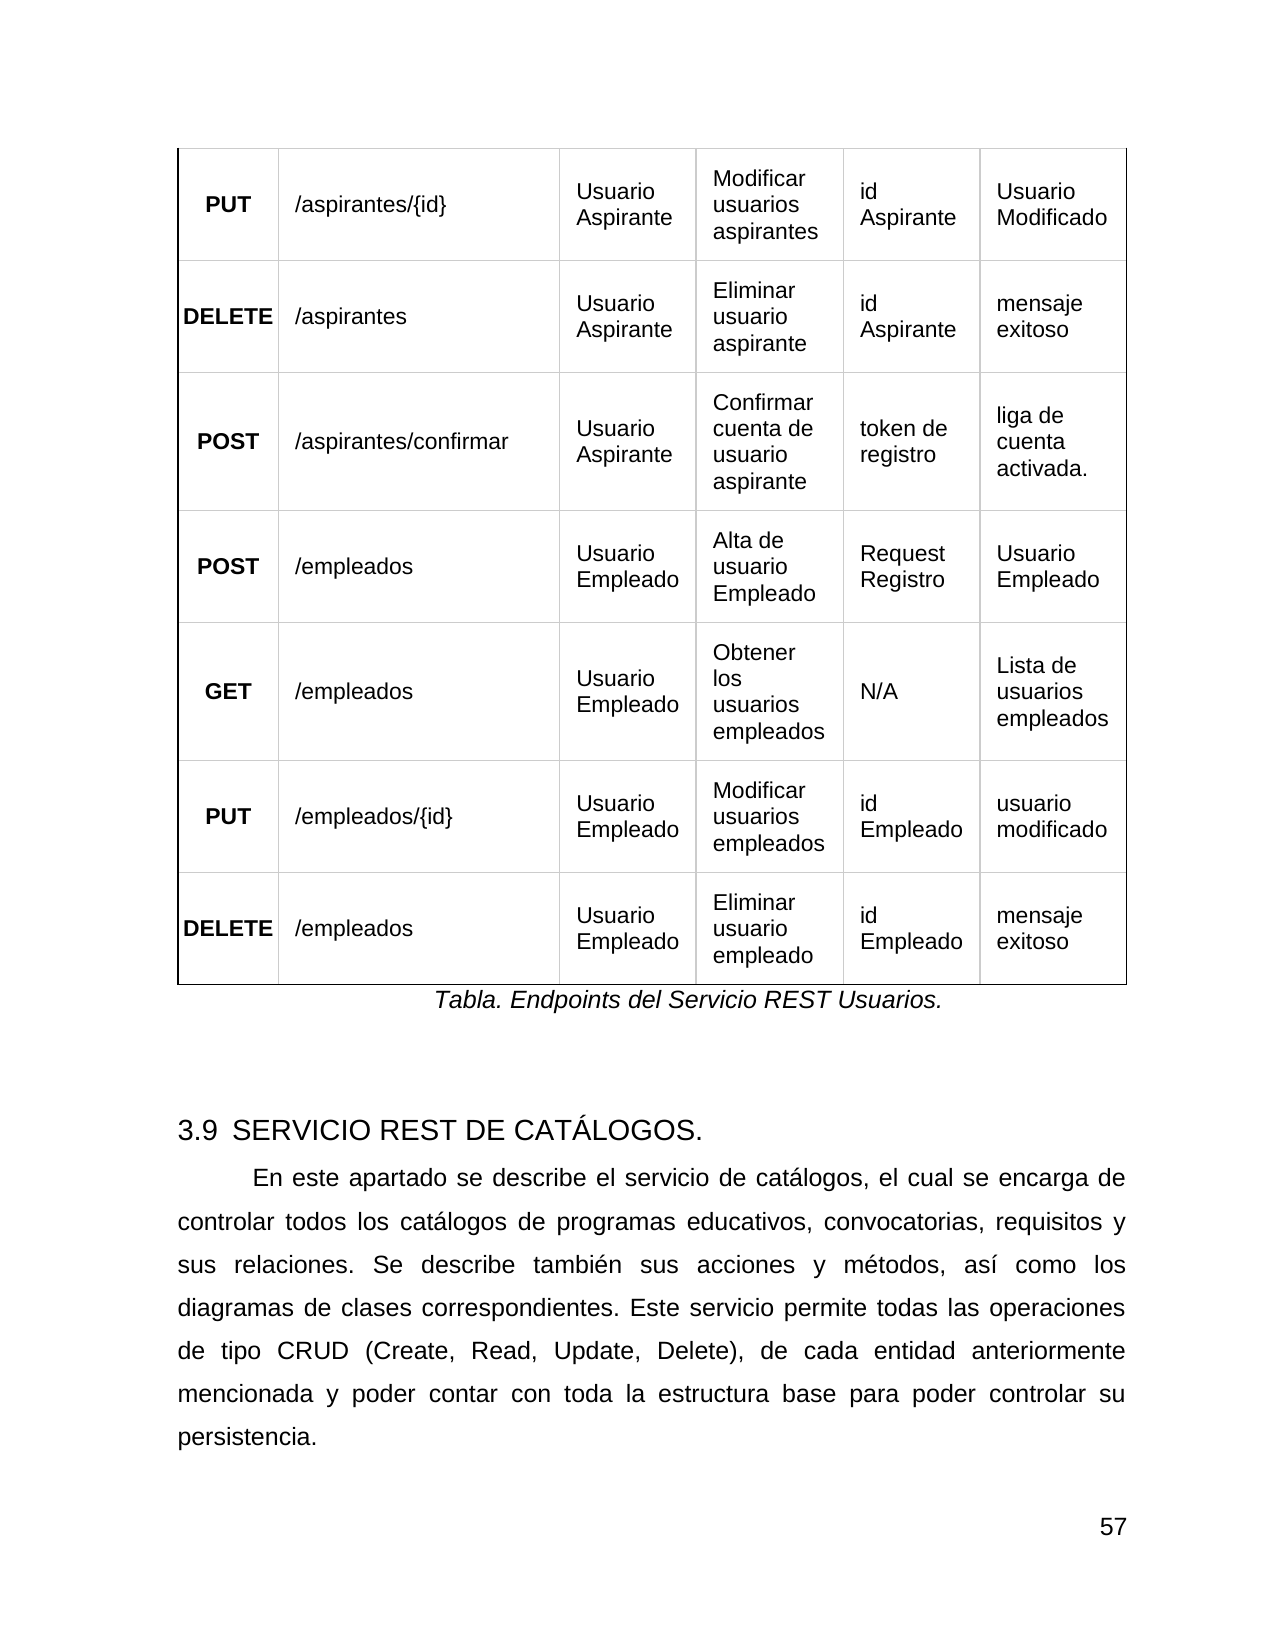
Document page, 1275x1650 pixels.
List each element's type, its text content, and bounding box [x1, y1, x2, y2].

table_cell Confirmar cuenta de usuario aspirante [697, 373, 843, 510]
table_cell POST [179, 373, 278, 510]
text Tabla. Endpoints del Servicio REST Usuarios. [177, 985, 1127, 1014]
table_cell mensaje exitoso [981, 873, 1126, 983]
table_cell Usuario Modificado [981, 149, 1126, 259]
table_cell Lista de usuarios empleados [981, 623, 1126, 760]
subtitle SERVICIO REST DE CATÁLOGOS. [177, 1113, 1127, 1147]
table_cell id Aspirante [844, 149, 979, 259]
table_cell POST [179, 511, 278, 622]
table_cell /empleados [279, 873, 559, 983]
table_cell Usuario Aspirante [560, 261, 695, 371]
table_cell /empleados/{id} [279, 761, 559, 872]
table_cell id Aspirante [844, 261, 979, 371]
table_cell Eliminar usuario aspirante [697, 261, 843, 371]
table_cell GET [179, 623, 278, 760]
table_cell Eliminar usuario empleado [697, 873, 843, 983]
table_cell PUT [179, 761, 278, 872]
table_cell Usuario Empleado [560, 761, 695, 872]
table_cell N/A [844, 623, 979, 760]
table_cell Obtener los usuarios empleados [697, 623, 843, 760]
table_cell Modificar usuarios empleados [697, 761, 843, 872]
table_cell Alta de usuario Empleado [697, 511, 843, 622]
table_cell DELETE [179, 873, 278, 983]
table_cell token de registro [844, 373, 979, 510]
table_cell /empleados [279, 511, 559, 622]
table_cell Usuario Empleado [981, 511, 1126, 622]
table_cell usuario modificado [981, 761, 1126, 872]
table_cell PUT [179, 149, 278, 259]
table_cell liga de cuenta activada. [981, 373, 1126, 510]
table_cell Usuario Aspirante [560, 373, 695, 510]
table_cell mensaje exitoso [981, 261, 1126, 371]
table_cell id Empleado [844, 761, 979, 872]
table_cell Request Registro [844, 511, 979, 622]
table_cell /empleados [279, 623, 559, 760]
table_cell Modificar usuarios aspirantes [697, 149, 843, 259]
table_cell /aspirantes [279, 261, 559, 371]
table_cell Usuario Empleado [560, 623, 695, 760]
table_cell Usuario Aspirante [560, 149, 695, 259]
table_cell Usuario Empleado [560, 511, 695, 622]
table_cell DELETE [179, 261, 278, 371]
table_cell /aspirantes/{id} [279, 149, 559, 259]
table_cell /aspirantes/confirmar [279, 373, 559, 510]
text En este apartado se describe el servicio de catálogos, el cual se encarga de controlar todos los catálogos de programas educativos, convocatorias, requisitos y sus relaciones. Se describe también sus acciones y métodos, así como los diagramas de clases correspondientes. Este servicio permite todas las operaciones de tipo CRUD (Create, Read, Update, Delete), de cada entidad anteriormente mencionada y poder contar con toda la estructura base para poder controlar su persistencia. [177, 1163, 1127, 1451]
table_cell id Empleado [844, 873, 979, 983]
table_cell Usuario Empleado [560, 873, 695, 983]
